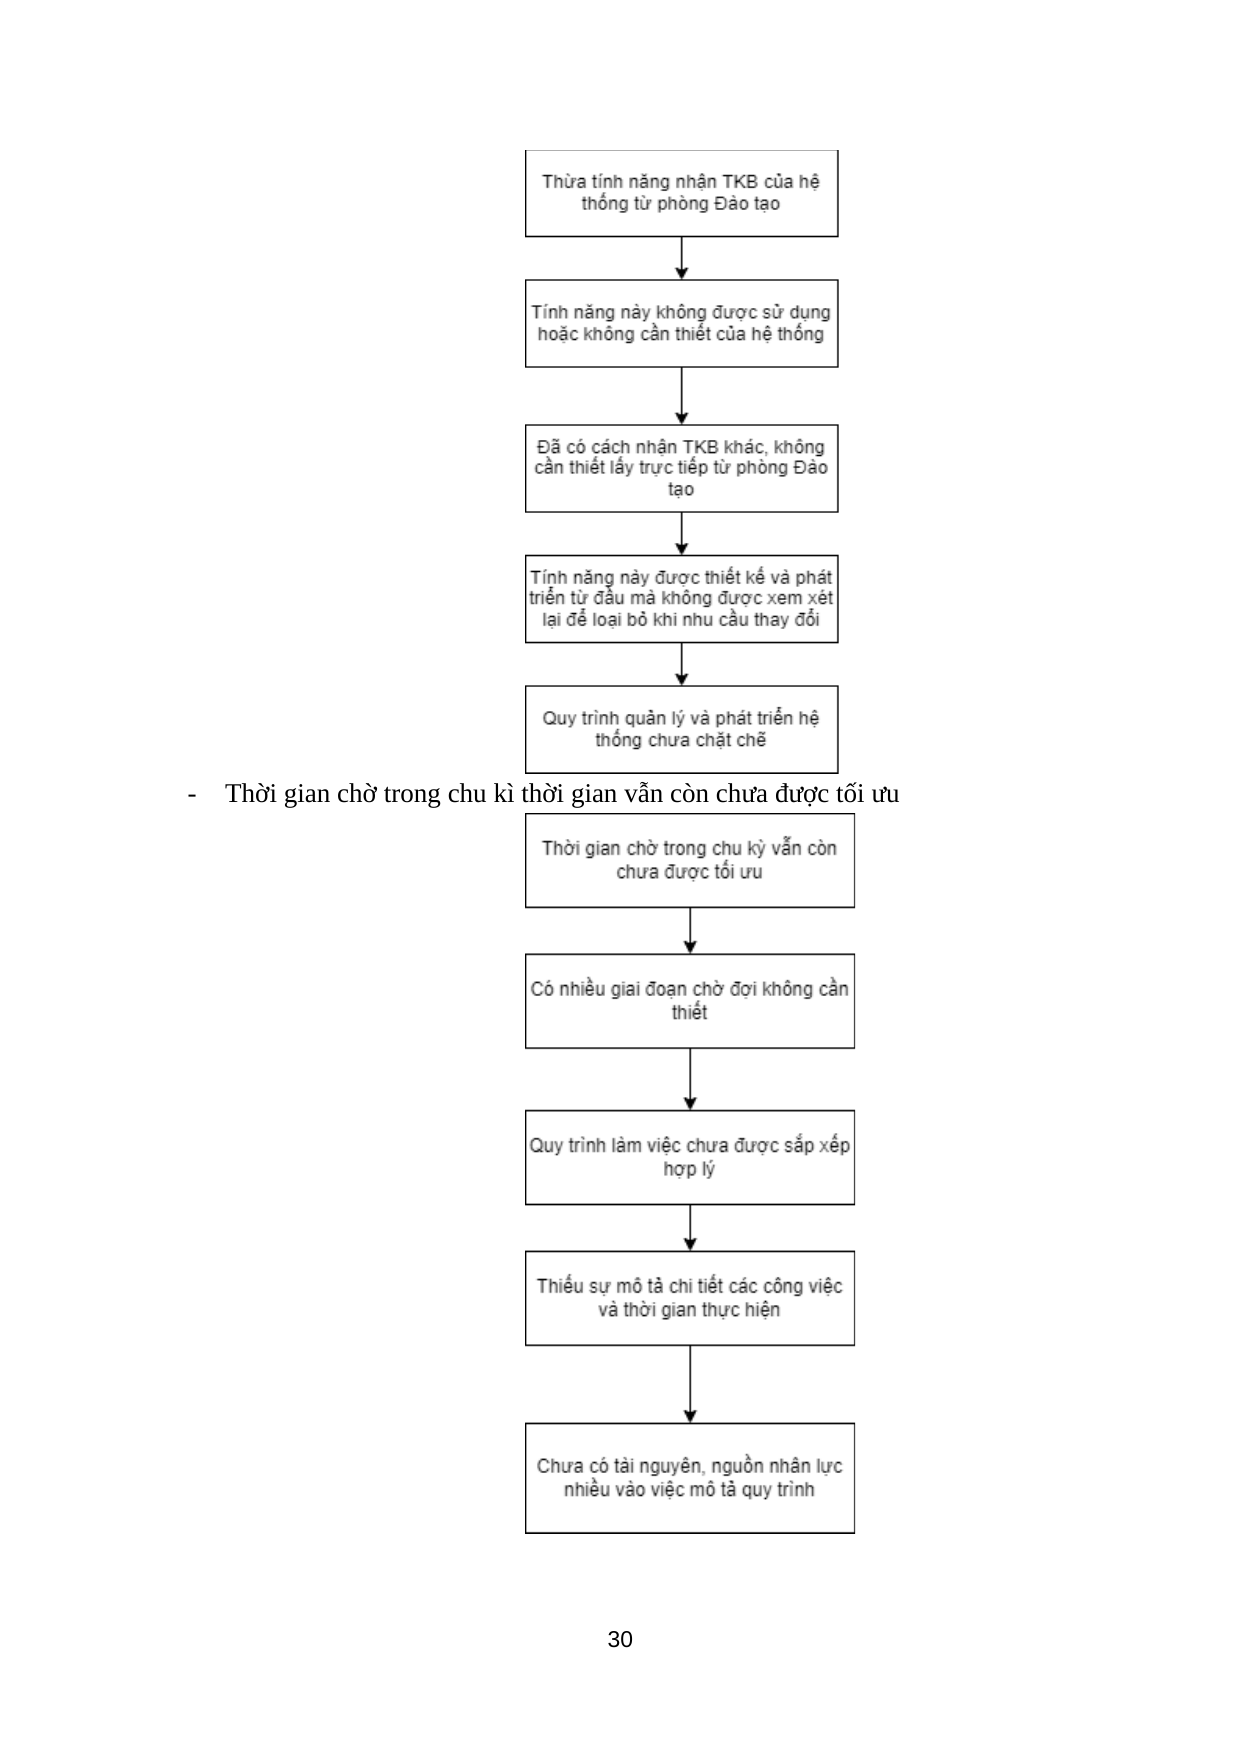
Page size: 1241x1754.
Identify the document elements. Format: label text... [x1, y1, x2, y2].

picture [525, 150, 839, 774]
list Thời gian chờ trong chu kì thời gian vẫn còn chưa được tối ưu [187, 778, 1090, 809]
picture [525, 813, 855, 1534]
